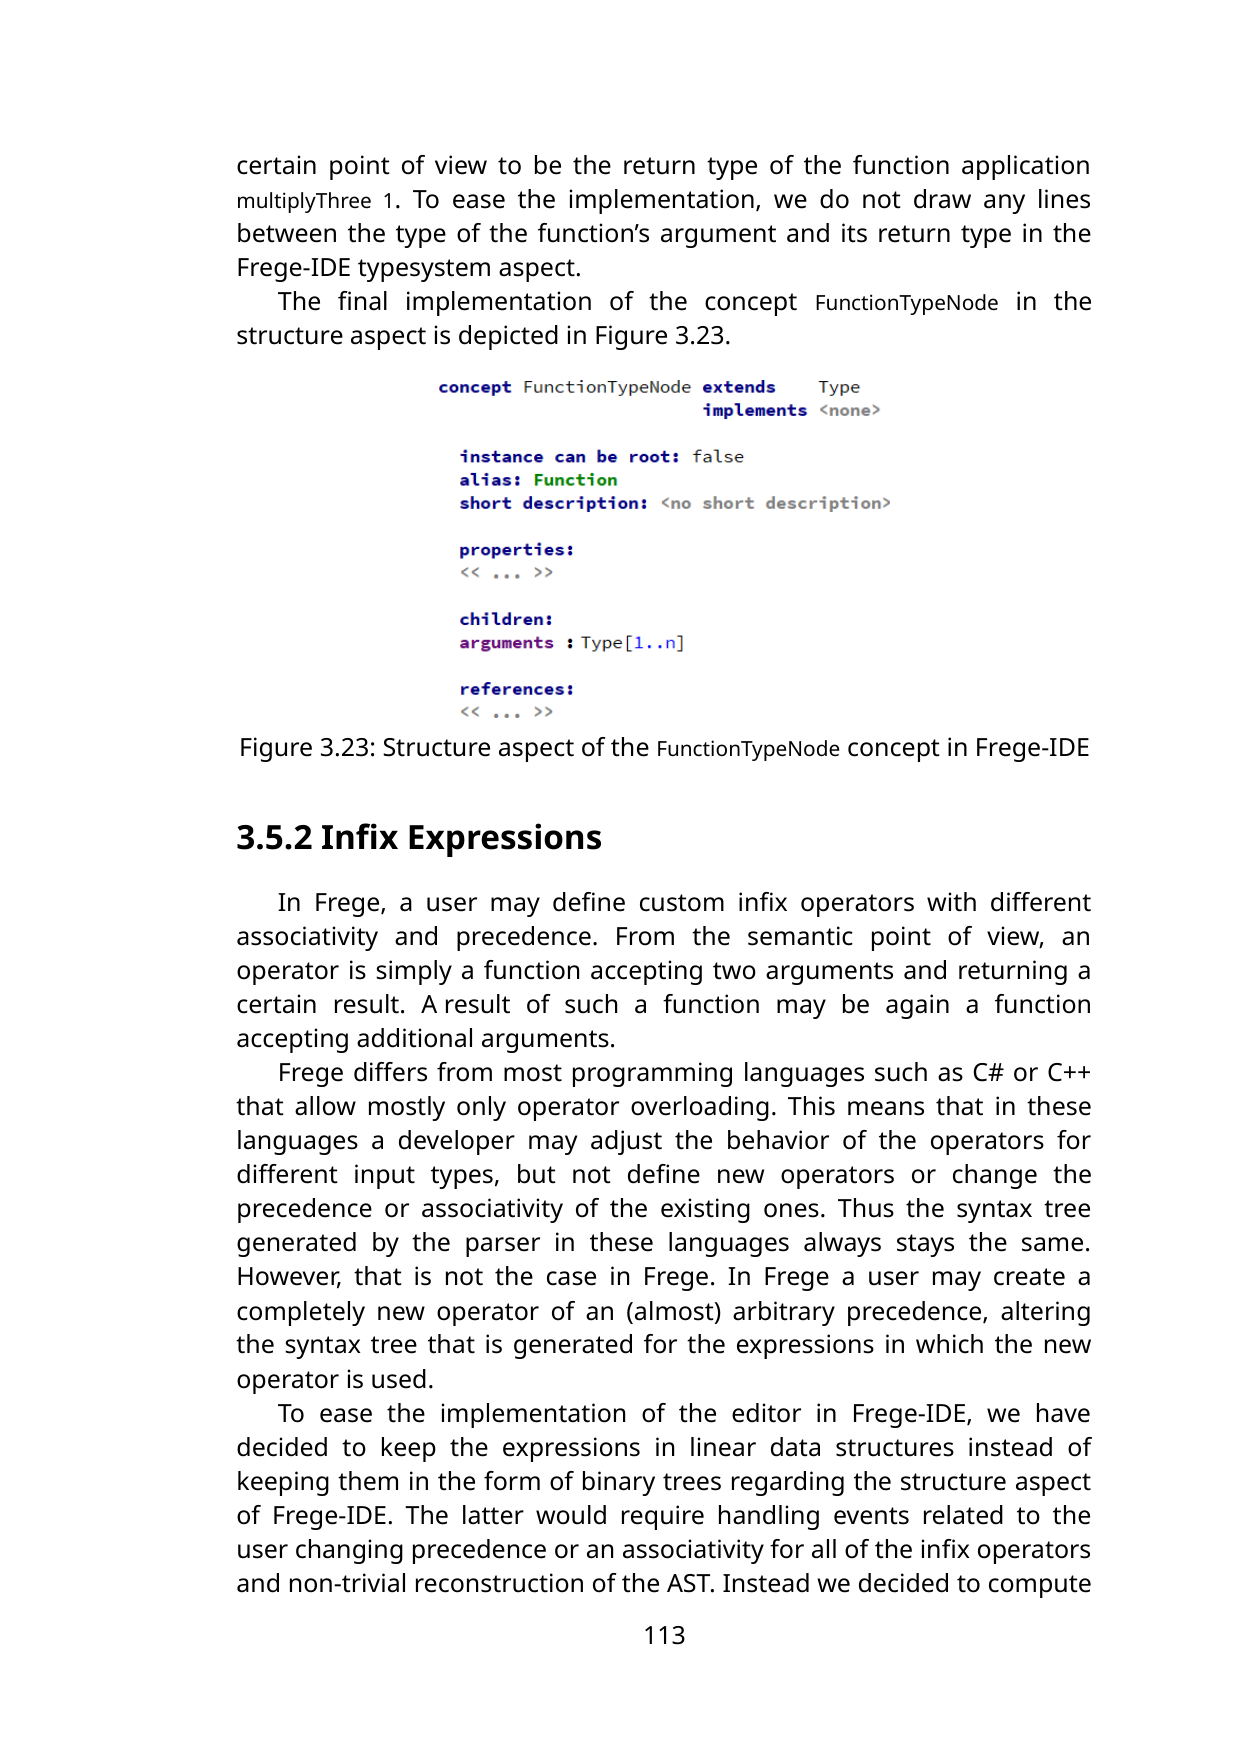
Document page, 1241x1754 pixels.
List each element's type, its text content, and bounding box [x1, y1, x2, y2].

picture [438, 380, 890, 718]
text Figure 3.23: Structure aspect of the FunctionTypeNode concept in Frege-IDE [236, 730, 1092, 764]
text In Frege, a user may define custom infix operators with different associativity and precedence. From the semantic point of view, an operator is simply a function accepting two arguments and returning a certain result. A result of such a function may be again a function accepting additional arguments. [236, 884, 1092, 1055]
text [236, 148, 1092, 284]
subtitle 3.5.2 Infix Expressions [236, 814, 1092, 859]
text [236, 1395, 1092, 1600]
text Frege differs from most programming languages such as C# or C++ that allow mostly only operator overloading. This means that in these languages a developer may adjust the behavior of the operators for different input types, but not define new operators or change the precedence or associativity of the existing ones. Thus the syntax tree generated by the parser in these languages always stays the same. However, that is not the case in Frege. In Frege a user may create a completely new operator of an (almost) arbitrary precedence, altering the syntax tree that is generated for the expressions in which the new operator is used. [236, 1055, 1092, 1395]
text The final implementation of the concept FunctionTypeNode in the structure aspect is depicted in Figure 3.23. [236, 284, 1092, 352]
